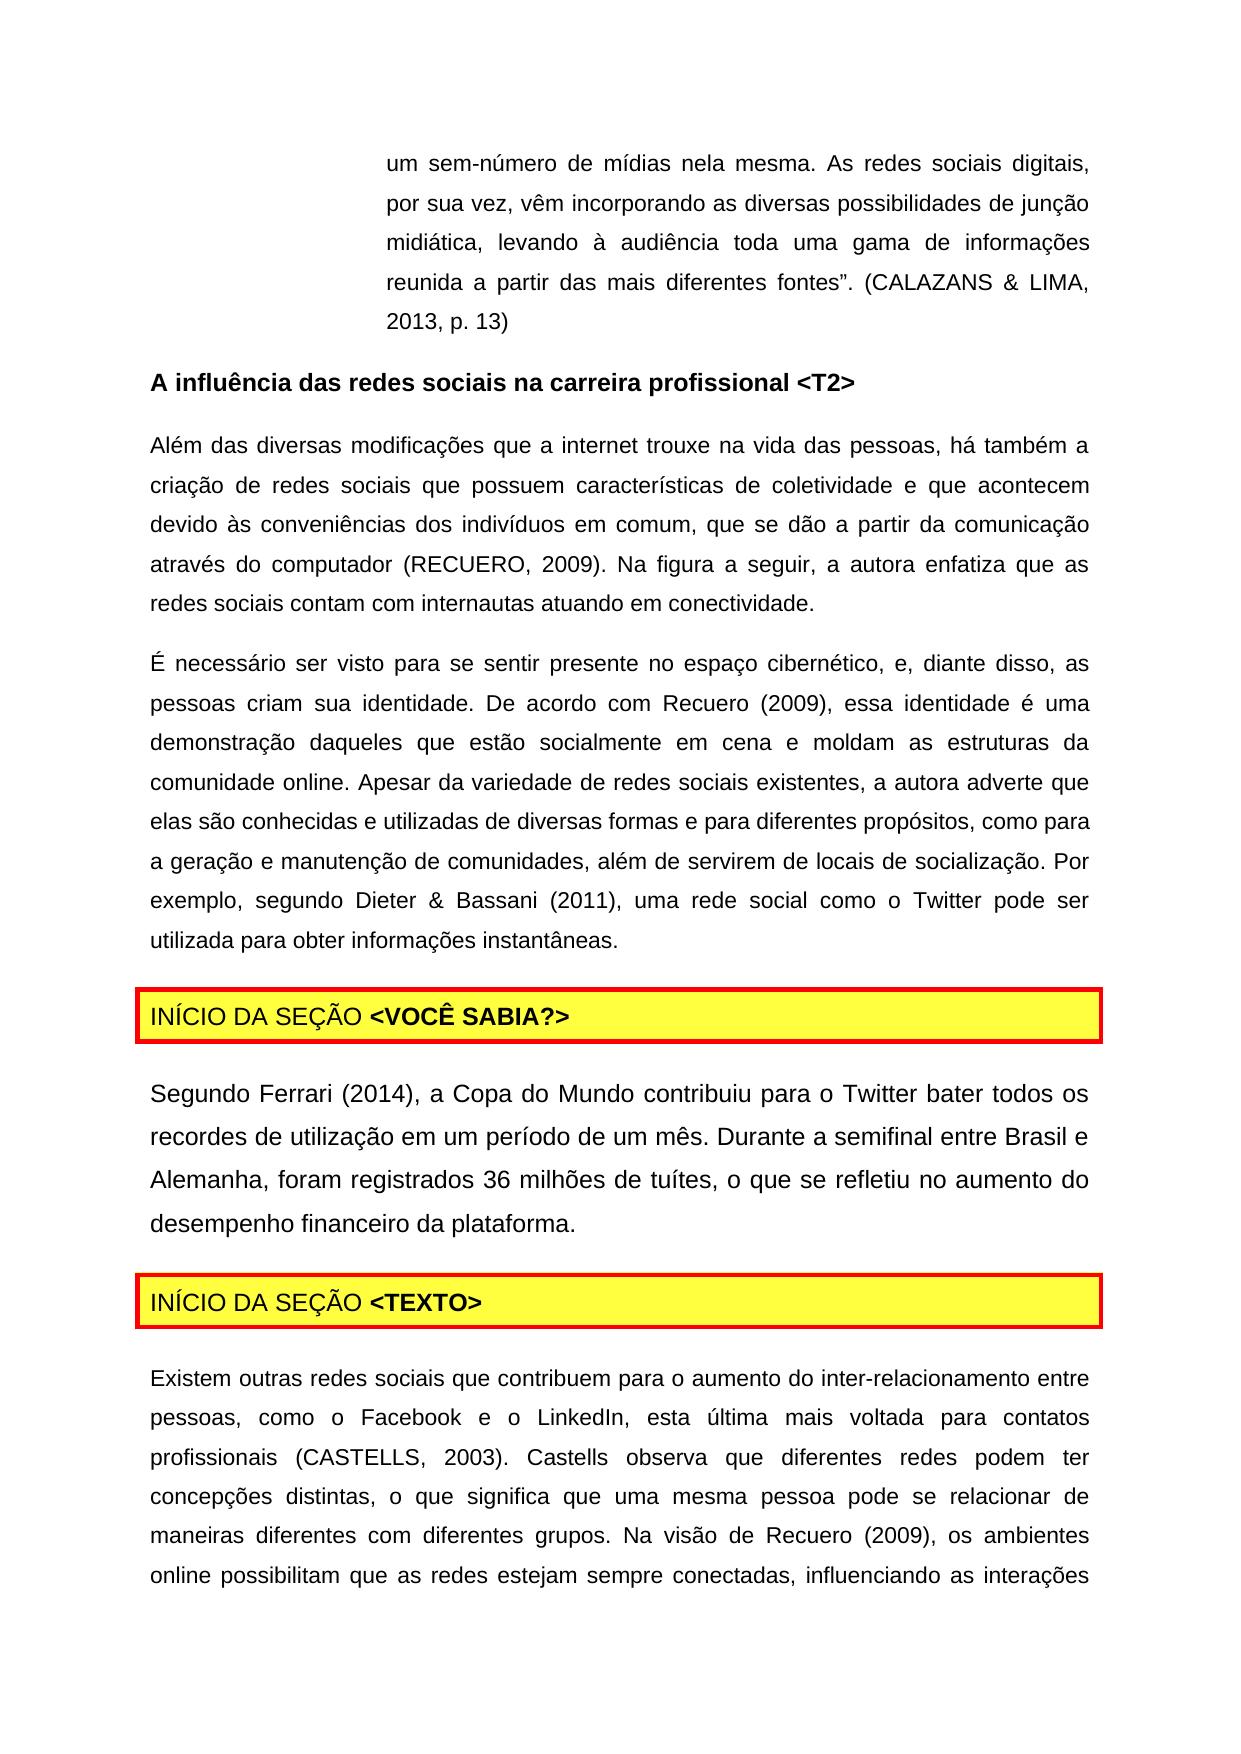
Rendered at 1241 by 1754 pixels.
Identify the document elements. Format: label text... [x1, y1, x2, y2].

subtitle INÍCIO DA SEÇÃO <TEXTO> [140, 1277, 1099, 1325]
text Além das diversas modificações que a internet trouxe na vida das pessoas, há também a criação de redes sociais que possuem características de coletividade e que acontecem devido às conveniências dos indivíduos em comum, que se dão a partir da comunicação através do computador (RECUERO, 2009). Na figura a seguir, a autora enfatiza que as redes sociais contam com internautas atuando em conectividade. [150, 432, 1090, 616]
text Segundo Ferrari (2014), a Copa do Mundo contribuiu para o Twitter bater todos os recordes de utilização em um período de um mês. Durante a semifinal entre Brasil e Alemanha, foram registrados 36 milhões de tuítes, o que se refletiu no aumento do desempenho financeiro da plataforma. [150, 1079, 1090, 1237]
text A influência das redes sociais na carreira profissional <T2> [150, 368, 1090, 397]
subtitle INÍCIO DA SEÇÃO <VOCÊ SABIA?> [140, 992, 1099, 1039]
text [386, 150, 1090, 334]
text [150, 1364, 1090, 1588]
text É necessário ser visto para se sentir presente no espaço cibernético, e, diante disso, as pessoas criam sua identidade. De acordo com Recuero (2009), essa identidade é uma demonstração daqueles que estão socialmente em cena e moldam as estruturas da comunidade online. Apesar da variedade de redes sociais existentes, a autora adverte que elas são conhecidas e utilizadas de diversas formas e para diferentes propósitos, como para a geração e manutenção de comunidades, além de servirem de locais de socialização. Por exemplo, segundo Dieter & Bassani (2011), uma rede social como o Twitter pode ser utilizada para obter informações instantâneas. [150, 650, 1090, 953]
